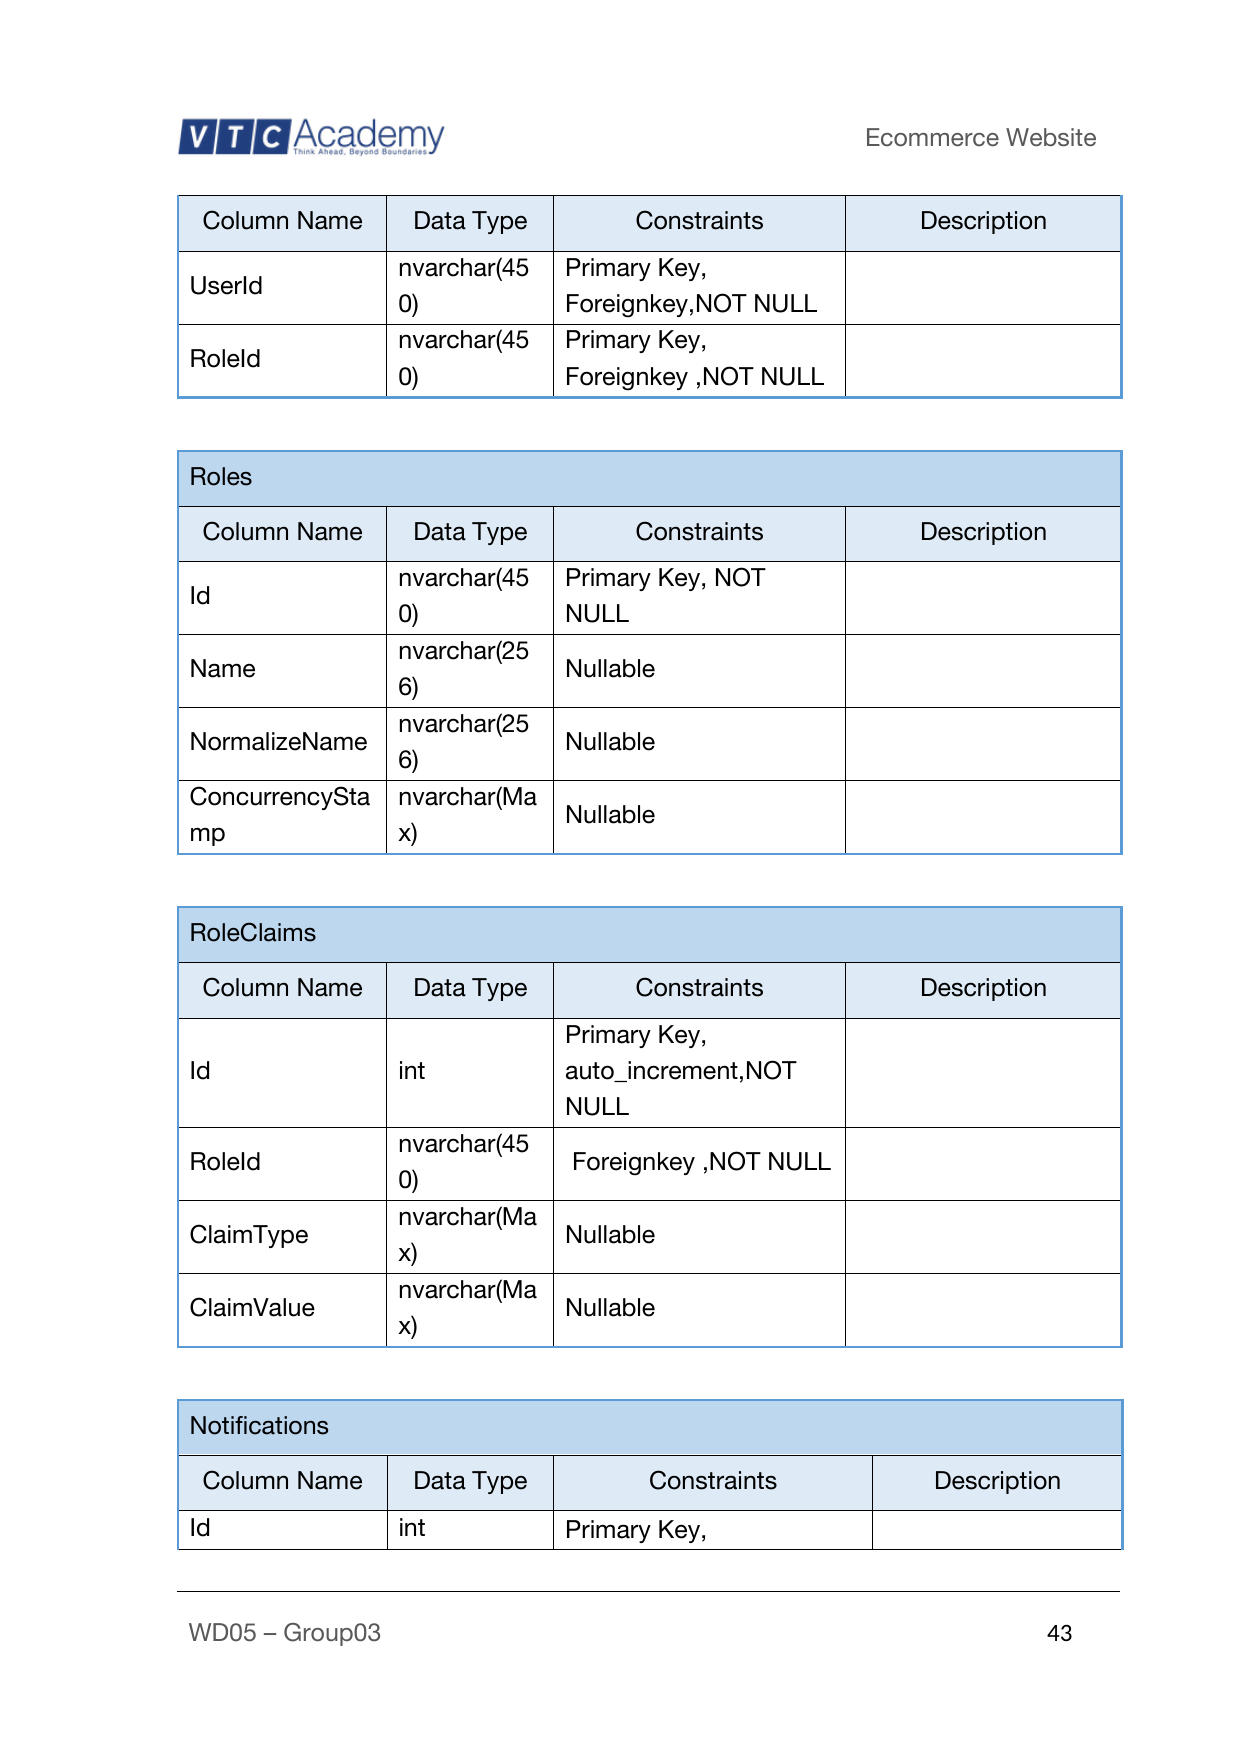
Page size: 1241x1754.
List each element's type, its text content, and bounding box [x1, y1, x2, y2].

table_cell UserId [179, 252, 386, 323]
table_cell Primary Key, Foreignkey,NOT NULL [554, 252, 845, 323]
table_cell Nullable [554, 1201, 845, 1273]
table_cell [846, 325, 1120, 396]
table_cell Data Type [388, 1456, 553, 1510]
table_cell Data Type [387, 196, 553, 251]
table_cell Primary Key, auto_increment,NOT NULL [554, 1511, 872, 1548]
table_cell ClaimValue [179, 1274, 386, 1346]
table_cell Description [846, 196, 1120, 251]
table_cell Id [179, 562, 386, 634]
table_cell Primary Key, NOT NULL [554, 562, 845, 634]
table_cell nvarchar(450) [387, 252, 553, 323]
table_cell Column Name [179, 963, 386, 1018]
table_cell Constraints [554, 963, 845, 1018]
table_cell nvarchar(Max) [387, 1274, 553, 1346]
table_cell [846, 781, 1120, 853]
table_cell [846, 1201, 1120, 1273]
table_cell Description [846, 963, 1120, 1018]
table_cell int [387, 1019, 553, 1127]
table_cell Data Type [387, 963, 553, 1018]
table_cell Nullable [554, 708, 845, 780]
table_cell int [388, 1511, 553, 1548]
table_cell [846, 708, 1120, 780]
table_cell [846, 1274, 1120, 1346]
table_cell nvarchar(450) [387, 325, 553, 396]
table_cell Nullable [554, 635, 845, 707]
table_cell nvarchar(Max) [387, 1201, 553, 1273]
table_cell Column Name [179, 1456, 387, 1510]
table_cell Column Name [179, 507, 386, 561]
table_cell Constraints [554, 507, 845, 561]
table_cell Foreignkey ,NOT NULL [554, 1128, 845, 1200]
table_cell ClaimType [179, 1201, 386, 1273]
table_cell nvarchar(450) [387, 562, 553, 634]
table_header Roles [179, 452, 1120, 506]
table_cell RoleId [179, 1128, 386, 1200]
table_cell RoleId [179, 325, 386, 396]
table_cell nvarchar(450) [387, 1128, 553, 1200]
table_cell Column Name [179, 196, 386, 251]
table_cell nvarchar(Max) [387, 781, 553, 853]
table_cell [846, 635, 1120, 707]
table_cell nvarchar(256) [387, 708, 553, 780]
table_cell [846, 1128, 1120, 1200]
table_cell Data Type [387, 507, 553, 561]
table_cell Description [873, 1456, 1121, 1510]
table_header Notifications [179, 1401, 1121, 1454]
table_cell Constraints [554, 196, 845, 251]
table_cell nvarchar(256) [387, 635, 553, 707]
table_cell NormalizeName [179, 708, 386, 780]
table_cell ConcurrencyStamp [179, 781, 386, 853]
table_cell Description [846, 507, 1120, 561]
table_header RoleClaims [179, 908, 1120, 962]
table_cell [846, 1019, 1120, 1127]
table_cell Nullable [554, 781, 845, 853]
table_cell [873, 1511, 1121, 1548]
table_cell [846, 252, 1120, 323]
table_cell [846, 562, 1120, 634]
table_cell Id [179, 1019, 386, 1127]
table_cell Id [179, 1511, 387, 1548]
table_cell Constraints [554, 1456, 872, 1510]
picture [169, 111, 454, 164]
table_cell Primary Key, auto_increment,NOT NULL [554, 1019, 845, 1127]
table_cell Name [179, 635, 386, 707]
table_cell Primary Key, Foreignkey ,NOT NULL [554, 325, 845, 396]
table_cell Nullable [554, 1274, 845, 1346]
